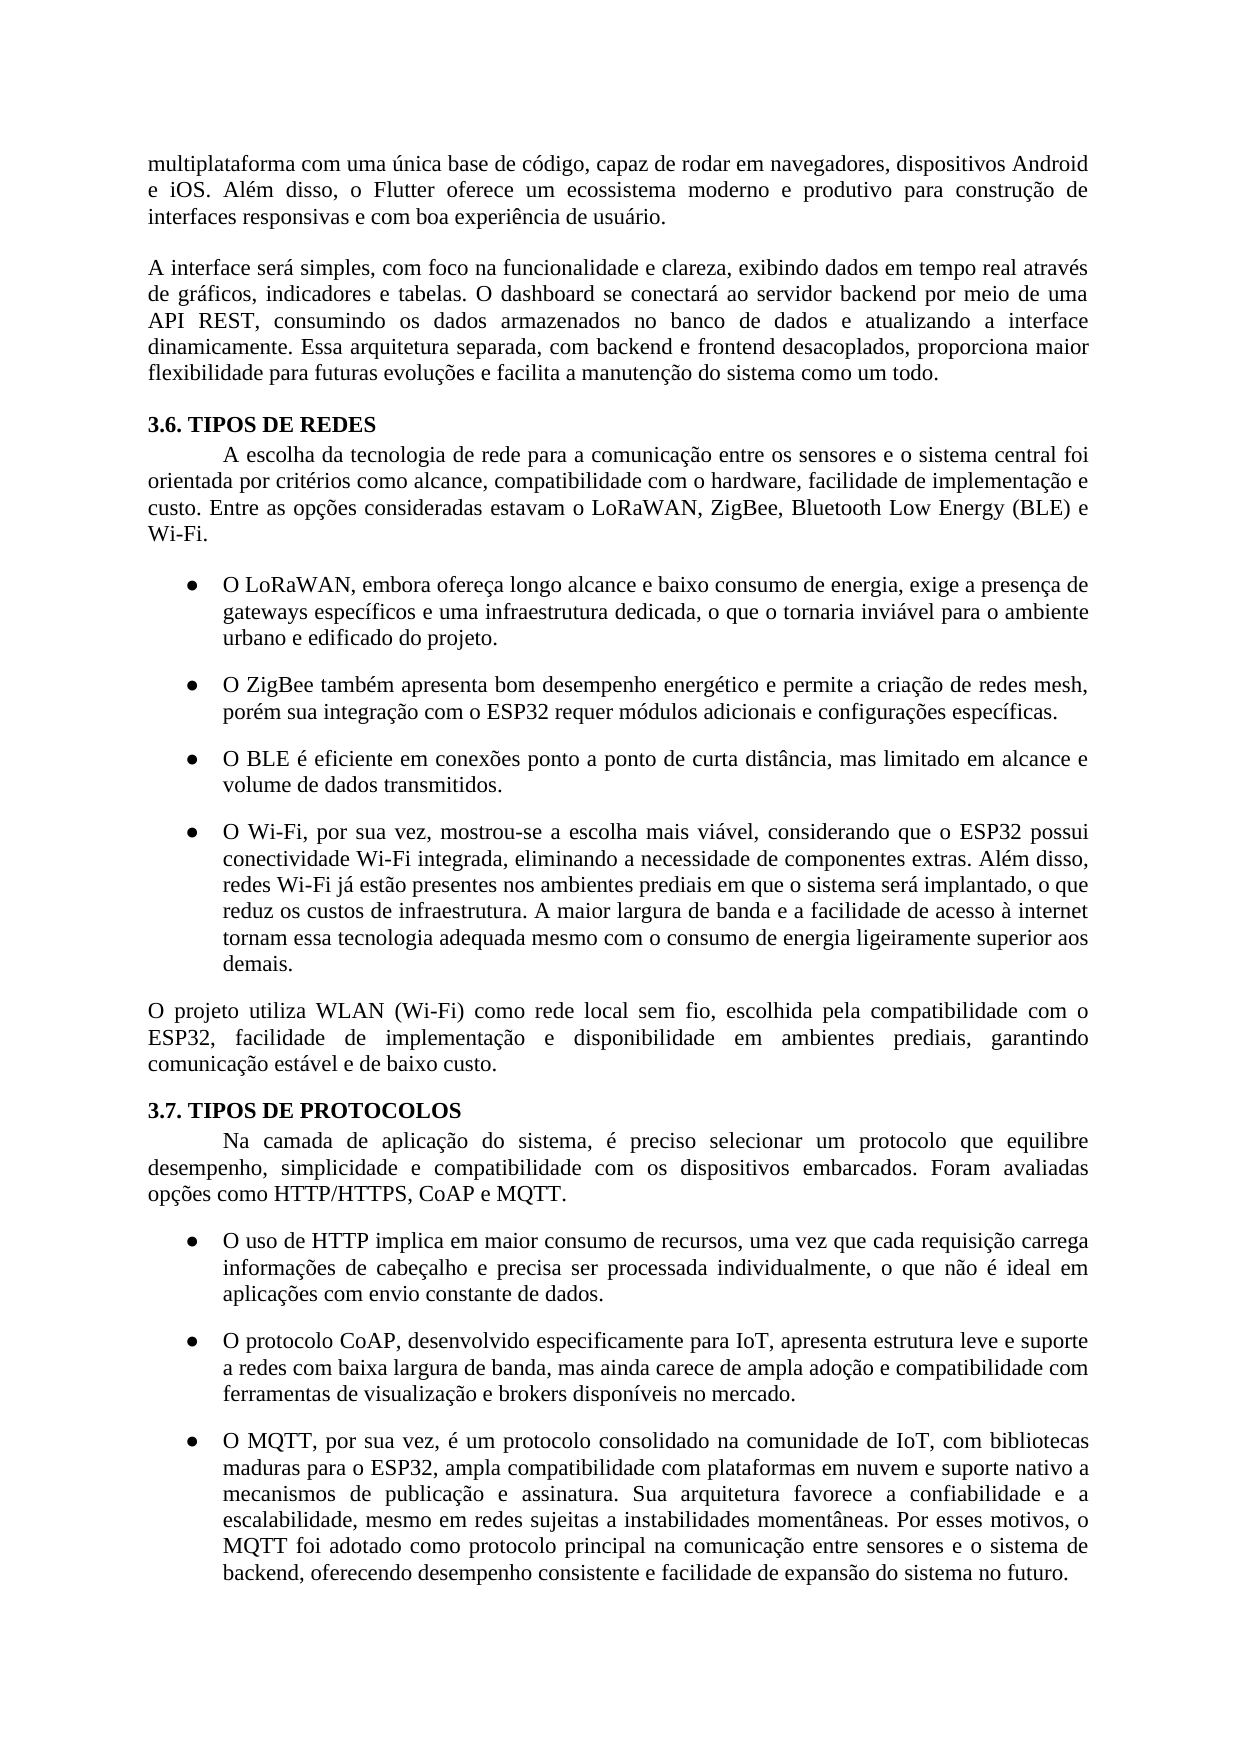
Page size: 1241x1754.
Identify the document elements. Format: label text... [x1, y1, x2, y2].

list O LoRaWAN, embora ofereça longo alcance e baixo consumo de energia, exige a presença de gateways específicos e uma infraestrutura dedicada, o que o tornaria inviável para o ambiente urbano e edificado do projeto. [185, 571, 1090, 651]
text Na camada de aplicação do sistema, é preciso selecionar um protocolo que equilibre desempenho, simplicidade e compatibilidade com os dispositivos embarcados. Foram avaliadas opções como HTTP/HTTPS, CoAP e MQTT. [148, 1127, 1090, 1207]
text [148, 150, 1090, 229]
list O Wi-Fi, por sua vez, mostrou-se a escolha mais viável, considerando que o ESP32 possui conectividade Wi-Fi integrada, eliminando a necessidade de componentes extras. Além disso, redes Wi-Fi já estão presentes nos ambientes prediais em que o sistema será implantado, o que reduz os custos de infraestrutura. A maior largura de banda e a facilidade de acesso à internet tornam essa tecnologia adequada mesmo com o consumo de energia ligeiramente superior aos demais. [185, 818, 1090, 977]
text 3.7. TIPOS DE PROTOCOLOS [148, 1097, 1090, 1124]
text O projeto utiliza WLAN (Wi-Fi) como rede local sem fio, escolhida pela compatibilidade com o ESP32, facilidade de implementação e disponibilidade em ambientes prediais, garantindo comunicação estável e de baixo custo. [148, 997, 1090, 1076]
list O protocolo CoAP, desenvolvido especificamente para IoT, apresenta estrutura leve e suporte a redes com baixa largura de banda, mas ainda carece de ampla adoção e compatibilidade com ferramentas de visualização e brokers disponíveis no mercado. [185, 1327, 1090, 1406]
text A interface será simples, com foco na funcionalidade e clareza, exibindo dados em tempo real através de gráficos, indicadores e tabelas. O dashboard se conectará ao servidor backend por meio de uma API REST, consumindo os dados armazenados no banco de dados e atualizando a interface dinamicamente. Essa arquitetura separada, com backend e frontend desacoplados, proporciona maior flexibilidade para futuras evoluções e facilita a manutenção do sistema como um todo. [148, 254, 1090, 386]
list O uso de HTTP implica em maior consumo de recursos, uma vez que cada requisição carrega informações de cabeçalho e precisa ser processada individualmente, o que não é ideal em aplicações com envio constante de dados. [185, 1227, 1090, 1306]
list O BLE é eficiente em conexões ponto a ponto de curta distância, mas limitado em alcance e volume de dados transmitidos. [185, 745, 1090, 798]
list O ZigBee também apresenta bom desempenho energético e permite a criação de redes mesh, porém sua integração com o ESP32 requer módulos adicionais e configurações específicas. [185, 671, 1090, 724]
list O MQTT, por sua vez, é um protocolo consolidado na comunidade de IoT, com bibliotecas maduras para o ESP32, ampla compatibilidade com plataformas em nuvem e suporte nativo a mecanismos de publicação e assinatura. Sua arquitetura favorece a confiabilidade e a escalabilidade, mesmo em redes sujeitas a instabilidades momentâneas. Por esses motivos, o MQTT foi adotado como protocolo principal na comunicação entre sensores e o sistema de backend, oferecendo desempenho consistente e facilidade de expansão do sistema no futuro. [185, 1427, 1090, 1585]
text 3.6. TIPOS DE REDES [148, 411, 1090, 437]
text A escolha da tecnologia de rede para a comunicação entre os sensores e o sistema central foi orientada por critérios como alcance, compatibilidade com o hardware, facilidade de implementação e custo. Entre as opções consideradas estavam o LoRaWAN, ZigBee, Bluetooth Low Energy (BLE) e Wi-Fi. [148, 441, 1090, 546]
